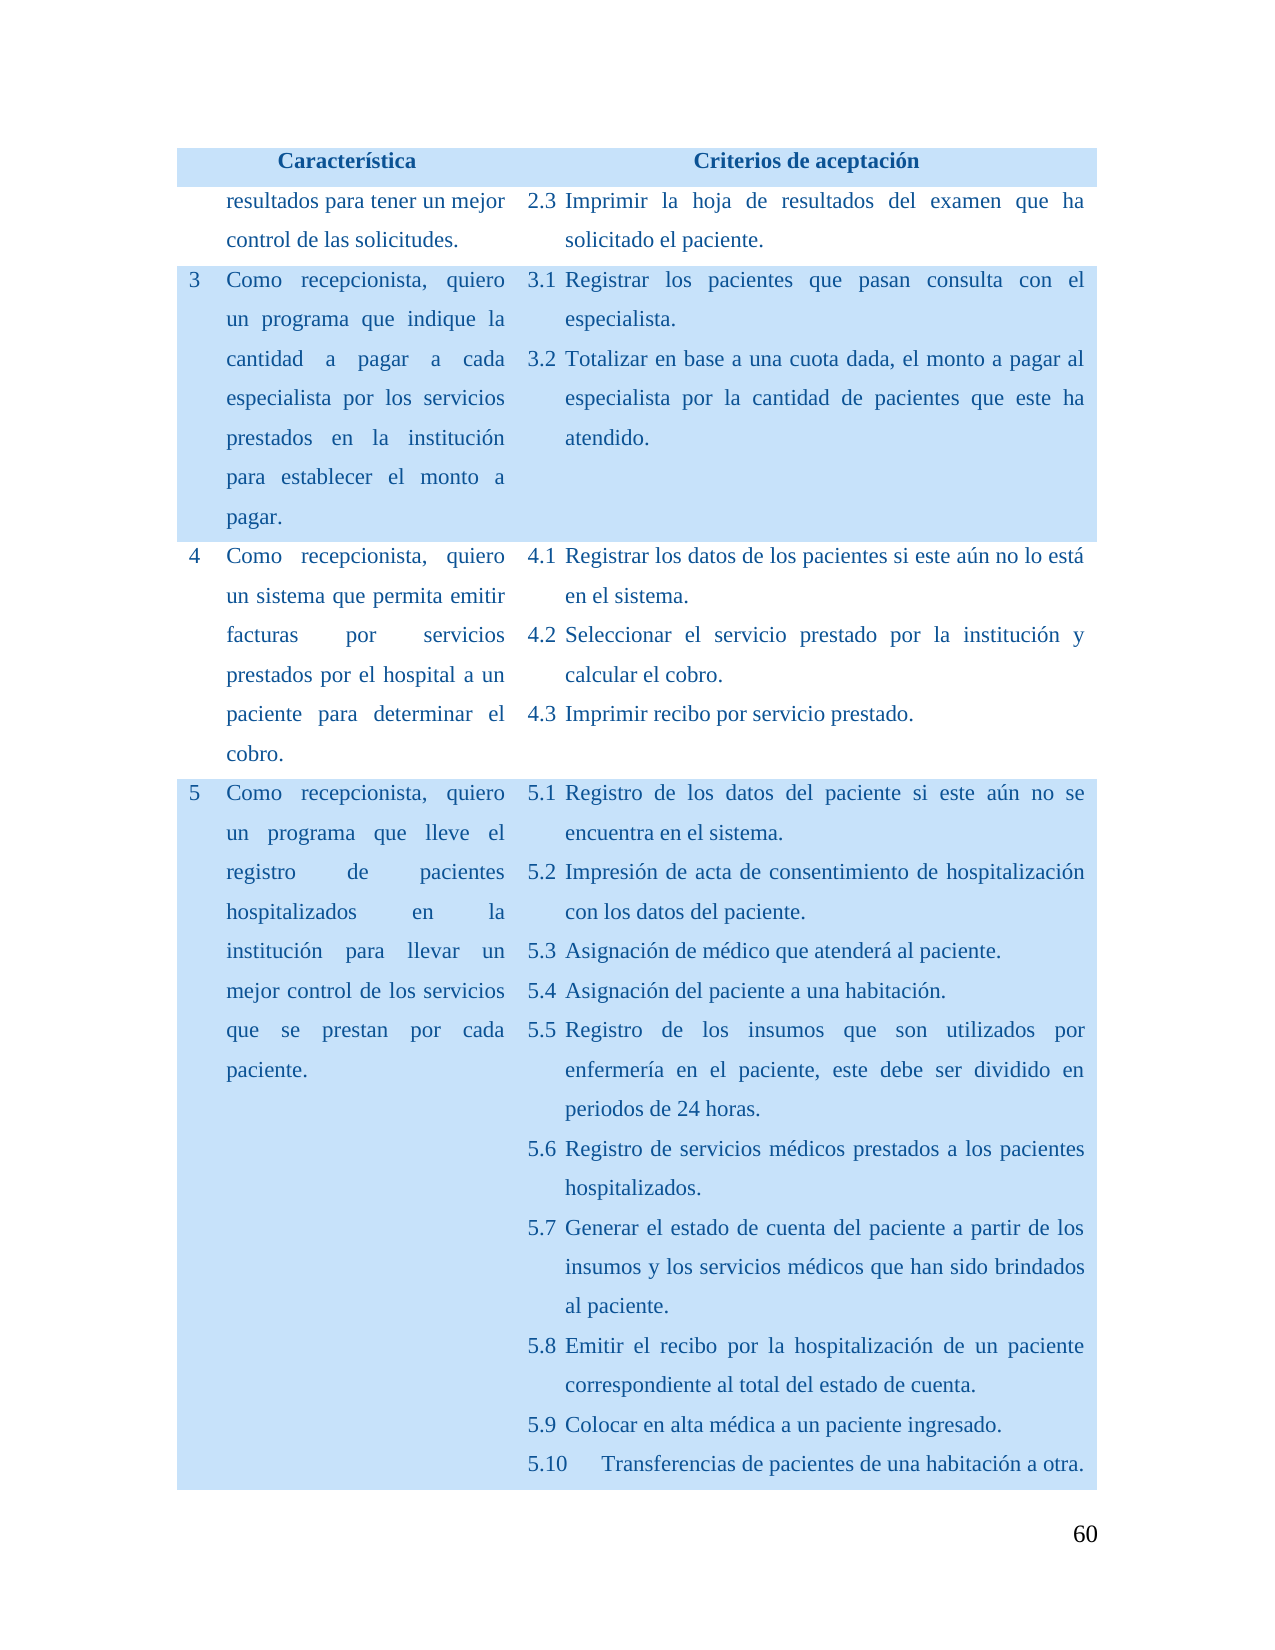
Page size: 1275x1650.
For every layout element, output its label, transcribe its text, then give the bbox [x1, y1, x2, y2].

table_cell Como recepcionista, quiero un programa que lleve el registro de pacientes hospitalizados en la institución para llevar un mejor control de los servicios que se prestan por cada paciente. [177, 779, 516, 1490]
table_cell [516, 148, 1097, 187]
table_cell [177, 148, 516, 187]
table_cell Registrar los datos de los pacientes si este aún no lo está en el sistema. Seleccionar el servicio prestado por la institución y calcular el cobro. Imprimir recibo por servicio prestado. [516, 543, 1097, 779]
table_cell Como recepcionista, quiero un programa que indique la cantidad a pagar a cada especialista por los servicios prestados en la institución para establecer el monto a pagar. [177, 266, 516, 542]
table_cell Registrar los pacientes que pasan consulta con el especialista. Totalizar en base a una cuota dada, el monto a pagar al especialista por la cantidad de pacientes que este ha atendido. [516, 266, 1097, 542]
table_cell Registro de los datos del paciente si este aún no se encuentra en el sistema. Impresión de acta de consentimiento de hospitalización con los datos del paciente. Asignación de médico que atenderá al paciente. Asignación del paciente a una habitación. Registro de los insumos que son utilizados por enfermería en el paciente, este debe ser dividido en periodos de 24 horas. Registro de servicios médicos prestados a los pacientes hospitalizados. Generar el estado de cuenta del paciente a partir de los insumos y los servicios médicos que han sido brindados al paciente. Emitir el recibo por la hospitalización de un paciente correspondiente al total del estado de cuenta. Colocar en alta médica a un paciente ingresado. Transferencias de pacientes de una habitación a otra. [516, 779, 1097, 1490]
table_cell resultados para tener un mejor control de las solicitudes. [177, 187, 516, 266]
table_cell Como recepcionista, quiero un sistema que permita emitir facturas por servicios prestados por el hospital a un paciente para determinar el cobro. [177, 543, 516, 779]
table_cell Imprimir la hoja de resultados del examen que ha solicitado el paciente. [516, 187, 1097, 266]
